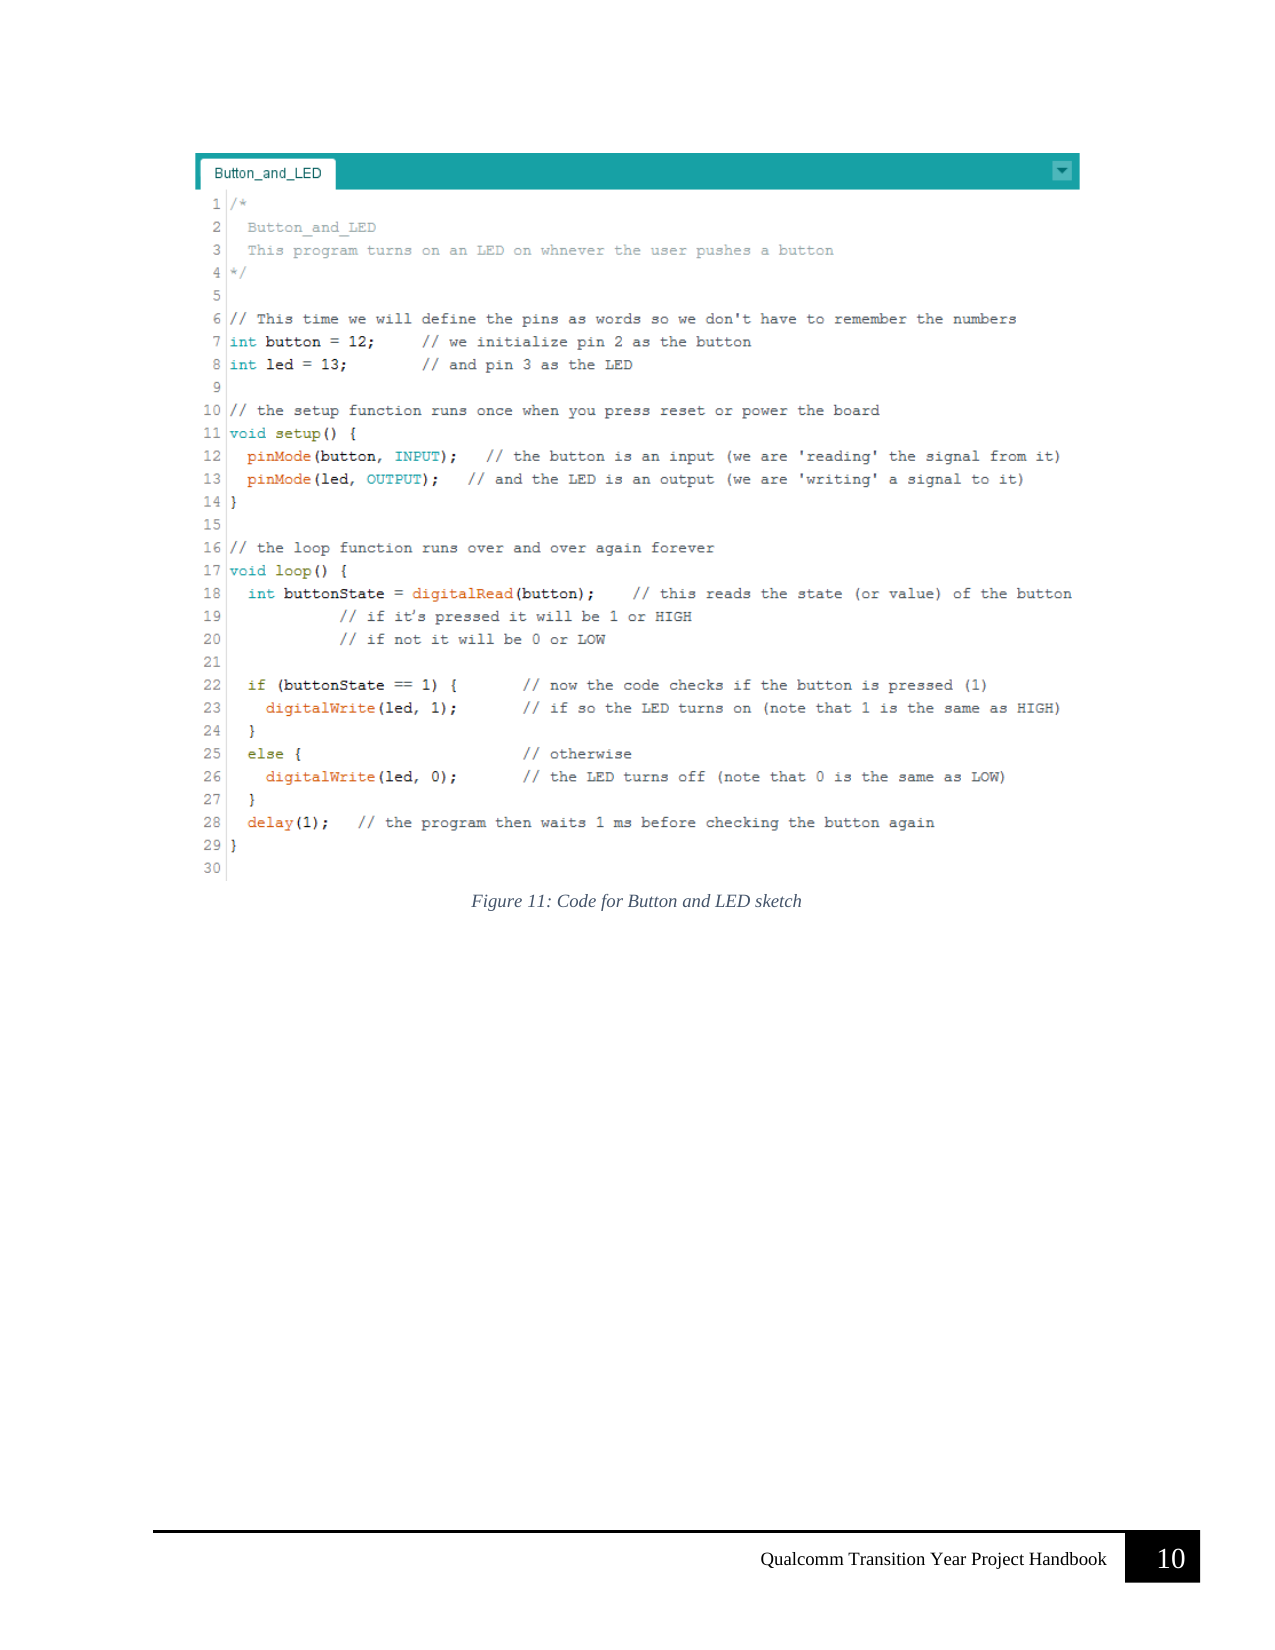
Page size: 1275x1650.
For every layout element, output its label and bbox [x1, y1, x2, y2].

picture [195, 153, 1080, 881]
